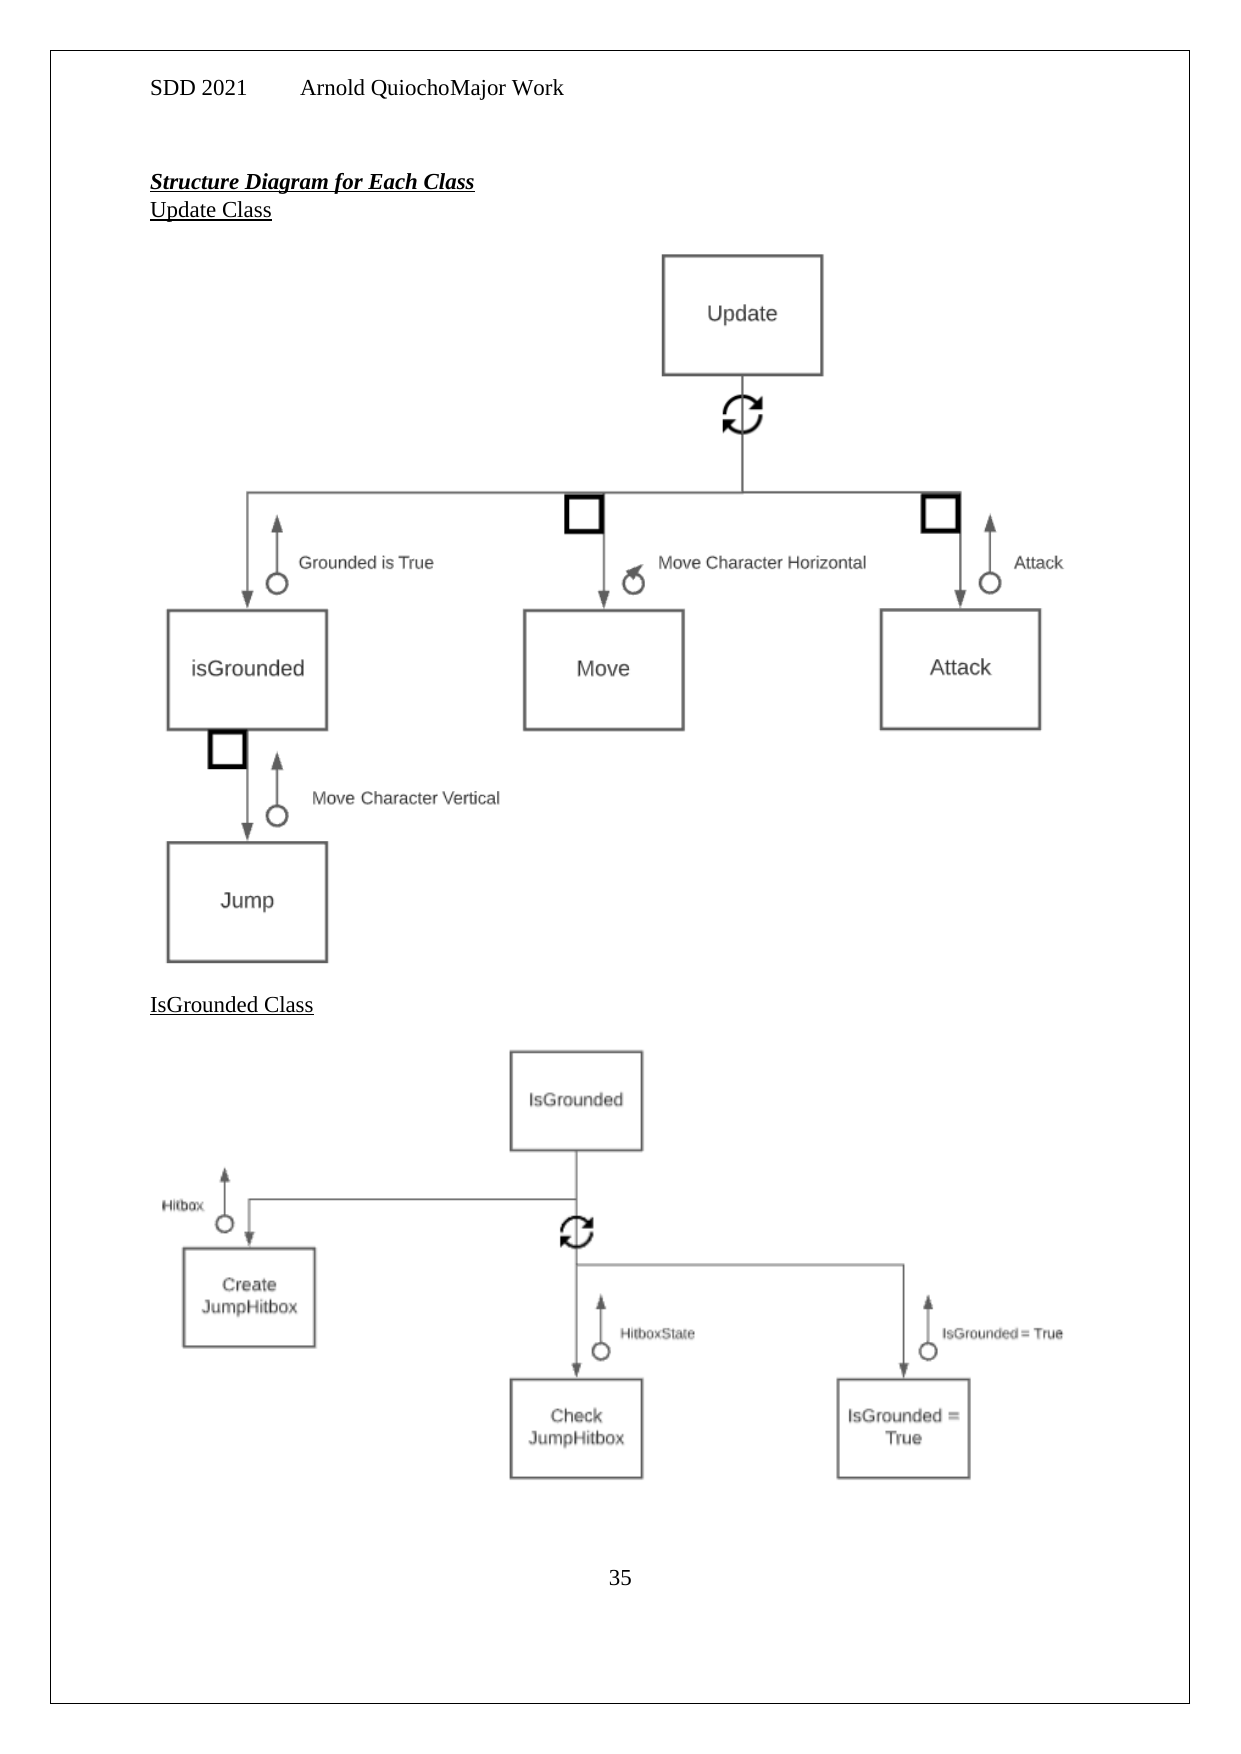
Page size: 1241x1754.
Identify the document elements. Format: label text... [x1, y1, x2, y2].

text IsGrounded Class [150, 991, 1090, 1017]
picture [150, 241, 1091, 973]
picture [150, 1036, 1091, 1488]
subtitle Structure Diagram for Each Class [150, 168, 1090, 194]
text Update Class [150, 197, 1090, 223]
